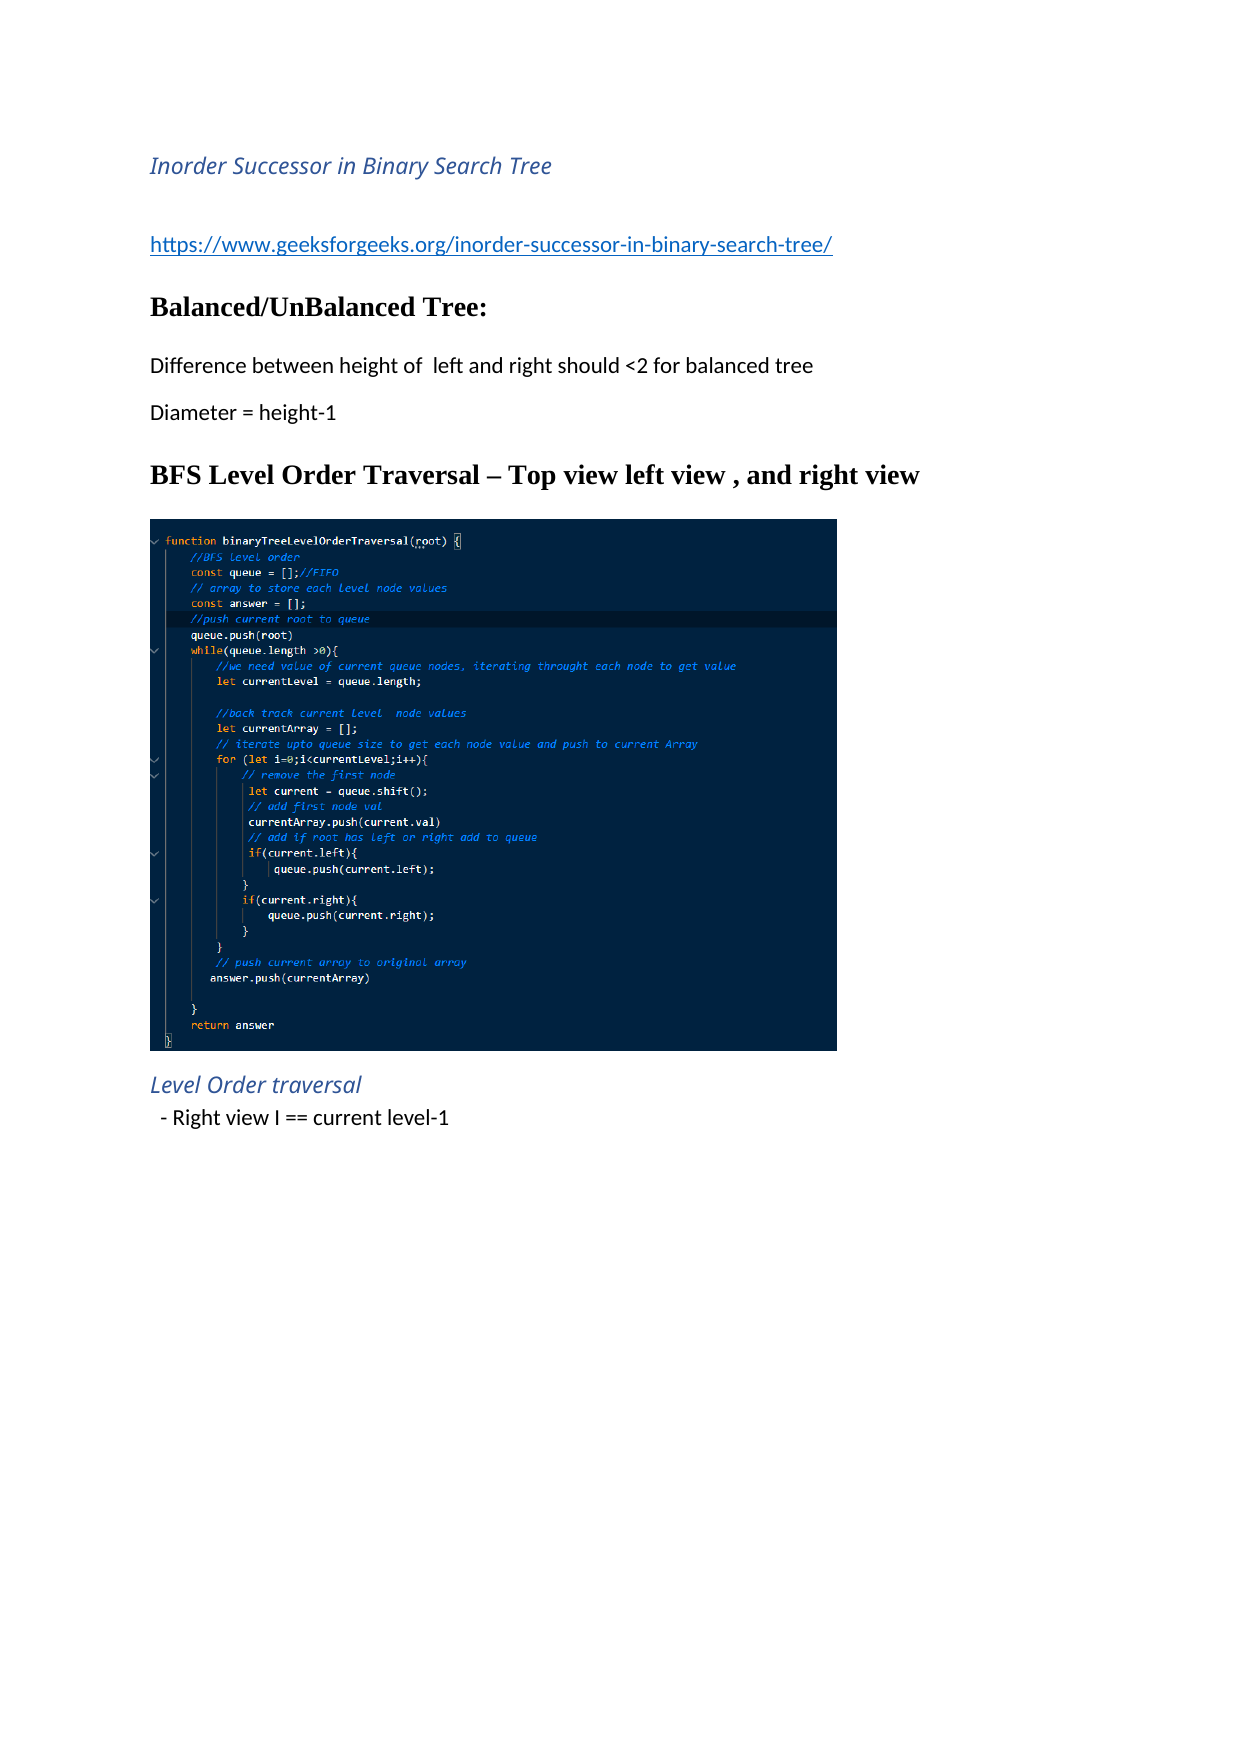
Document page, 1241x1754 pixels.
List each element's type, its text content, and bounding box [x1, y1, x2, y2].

subtitle BFS Level Order Traversal – Top view left view , and right view [150, 458, 1090, 490]
subtitle Level Order traversal [150, 1069, 1090, 1101]
text Diameter = height-1 [150, 398, 1090, 426]
subtitle Balanced/UnBalanced Tree: [150, 290, 1090, 322]
picture [150, 519, 837, 1051]
text - Right view I == current level-1 [150, 1103, 1090, 1131]
text Difference between height of left and right should <2 for balanced tree [150, 352, 1090, 379]
subtitle Inorder Successor in Binary Search Tree [150, 150, 1090, 181]
text https://www.geeksforgeeks.org/inorder-successor-in-binary-search-tree/ [150, 231, 1090, 259]
